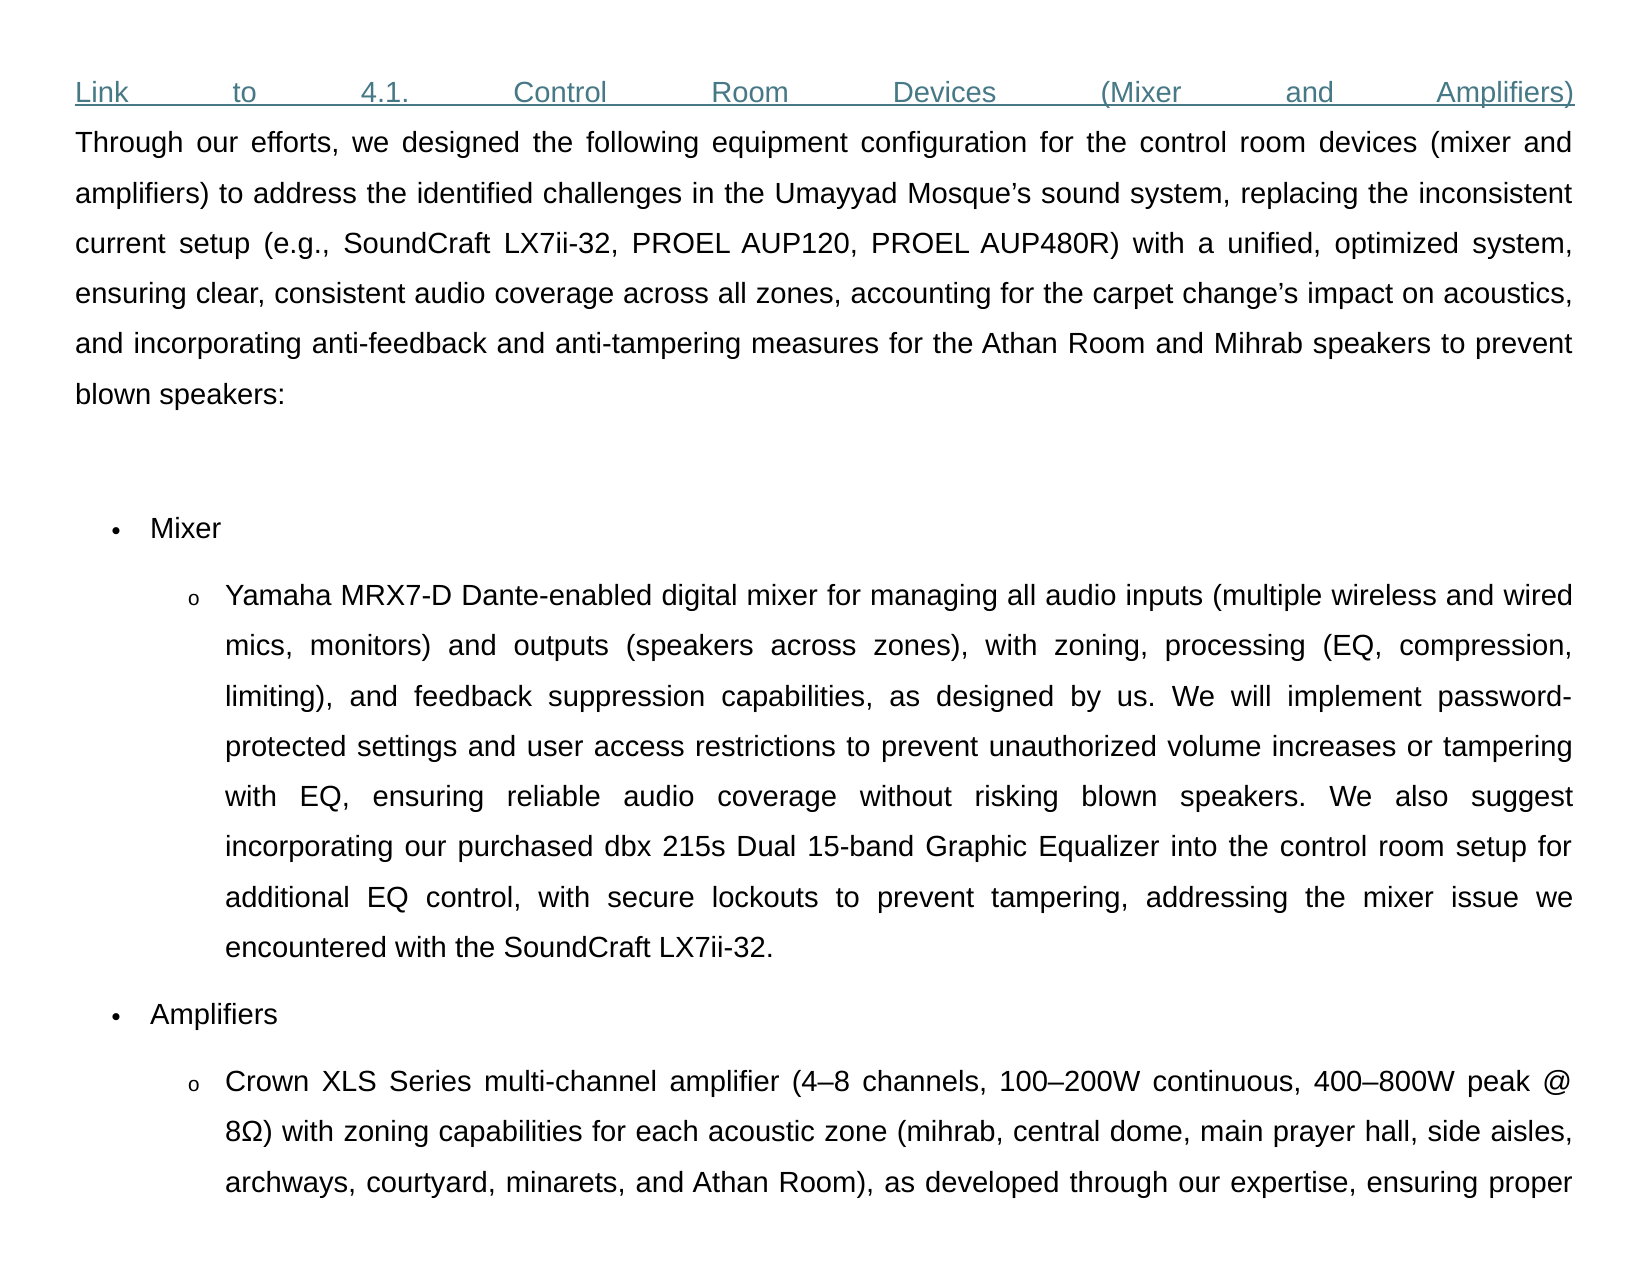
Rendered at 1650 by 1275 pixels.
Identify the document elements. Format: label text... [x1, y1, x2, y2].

list Mixer [112, 511, 1575, 544]
list Amplifiers [112, 997, 1575, 1031]
text Link to 4.1. Control Room Devices (Mixer and Amplifiers) Through our efforts, we designed the following equipment configuration for the control room devices (mixer and amplifiers) to address the identified challenges in the Umayyad Mosque’s sound system, replacing the inconsistent current setup (e.g., SoundCraft LX7ii-32, PROEL AUP120, PROEL AUP480R) with a unified, optimized system, ensuring clear, consistent audio coverage across all zones, accounting for the carpet change’s impact on acoustics, and incorporating anti-feedback and anti-tampering measures for the Athan Room and Mihrab speakers to prevent blown speakers: [75, 75, 1575, 104]
text Link to 4.1. Control Room Devices (Mixer and Amplifiers) Through our efforts, we designed the following equipment configuration for the control room devices (mixer and amplifiers) to address the identified challenges in the Umayyad Mosque’s sound system, replacing the inconsistent current setup (e.g., SoundCraft LX7ii-32, PROEL AUP120, PROEL AUP480R) with a unified, optimized system, ensuring clear, consistent audio coverage across all zones, accounting for the carpet change’s impact on acoustics, and incorporating anti-feedback and anti-tampering measures for the Athan Room and Mihrab speakers to prevent blown speakers: [75, 106, 1575, 410]
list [187, 1064, 1575, 1198]
list Yamaha MRX7-D Dante-enabled digital mixer for managing all audio inputs (multiple wireless and wired mics, monitors) and outputs (speakers across zones), with zoning, processing (EQ, compression, limiting), and feedback suppression capabilities, as designed by us. We will implement password-protected settings and user access restrictions to prevent unauthorized volume increases or tampering with EQ, ensuring reliable audio coverage without risking blown speakers. We also suggest incorporating our purchased dbx 215s Dual 15-band Graphic Equalizer into the control room setup for additional EQ control, with secure lockouts to prevent tampering, addressing the mixer issue we encountered with the SoundCraft LX7ii-32. [187, 578, 1575, 964]
